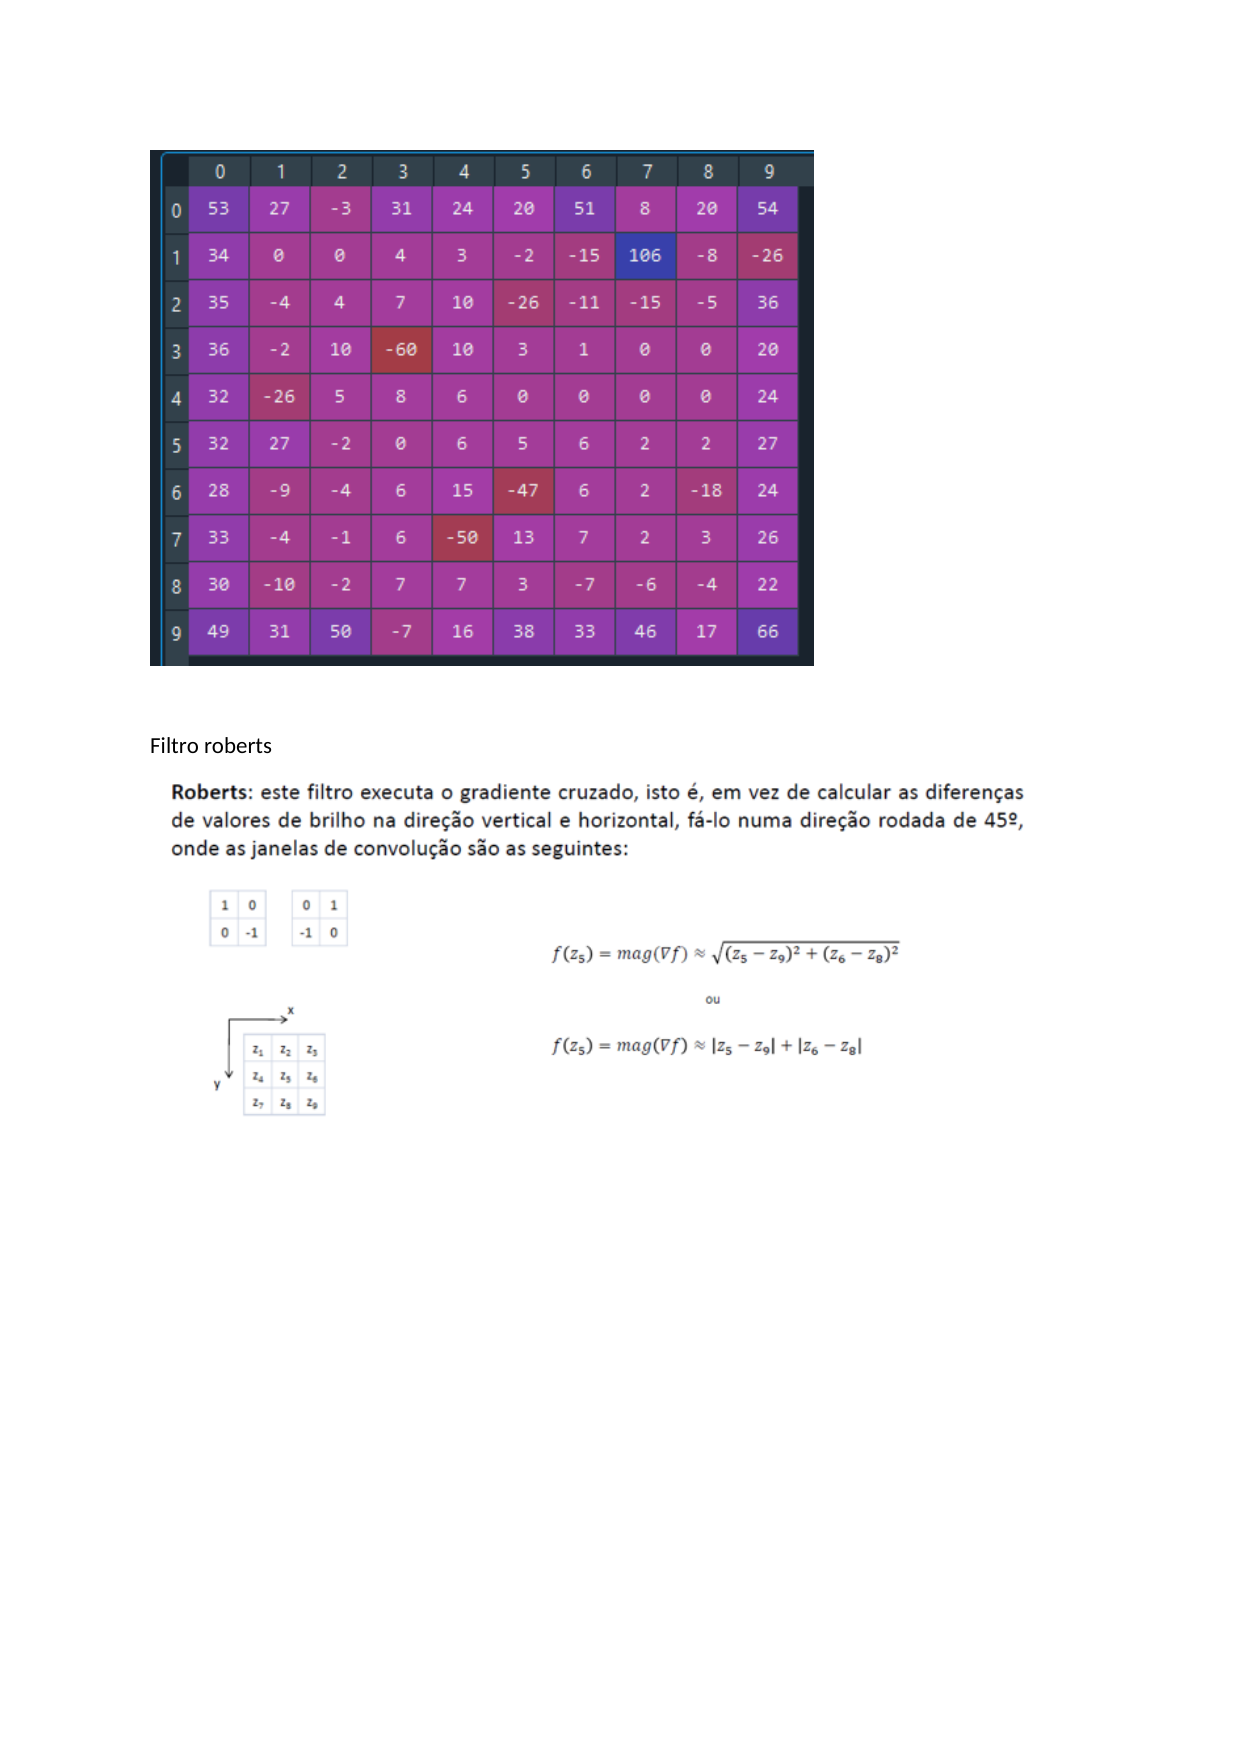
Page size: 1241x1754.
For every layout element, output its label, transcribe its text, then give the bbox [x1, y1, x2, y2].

picture [150, 778, 1091, 1130]
text Filtro roberts [150, 731, 1090, 759]
picture [150, 150, 814, 666]
